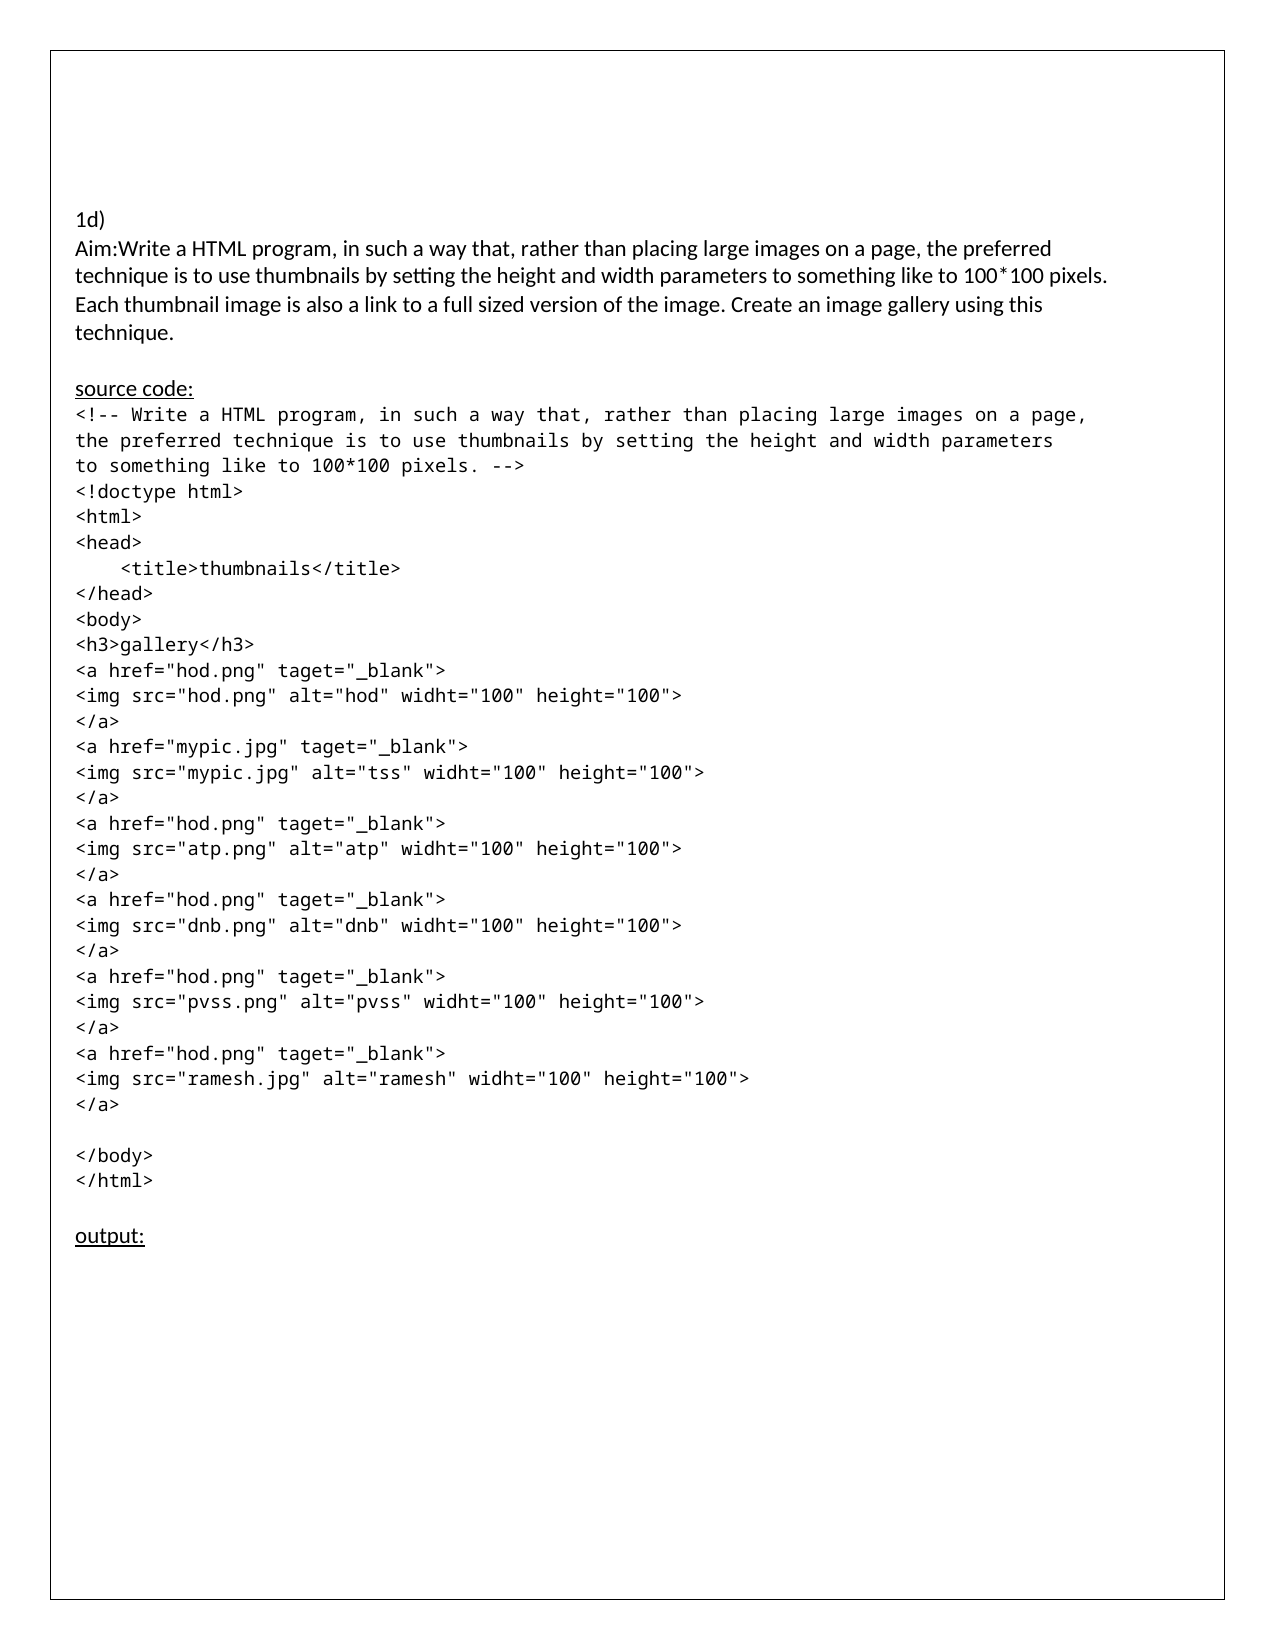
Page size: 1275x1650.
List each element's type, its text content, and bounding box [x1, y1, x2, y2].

text <img src="atp.png" alt="atp" widht="100" height="100"> [75, 836, 1125, 861]
text </a> [75, 784, 1125, 810]
text source code: [75, 374, 1125, 402]
text <h3>gallery</h3> [75, 631, 1125, 657]
text </html> [75, 1167, 1125, 1193]
text <head> [75, 529, 1125, 555]
text </a> [75, 1014, 1125, 1040]
text <body> [75, 606, 1125, 631]
text <img src="ramesh.jpg" alt="ramesh" widht="100" height="100"> [75, 1065, 1125, 1091]
text <a href="mypic.jpg" taget="_blank"> [75, 733, 1125, 759]
text 1d) [75, 206, 1125, 234]
text <img src="dnb.png" alt="dnb" widht="100" height="100"> [75, 912, 1125, 938]
text <img src="mypic.jpg" alt="tss" widht="100" height="100"> [75, 759, 1125, 784]
text Aim:Write a HTML program, in such a way that, rather than placing large images on a page, the preferred technique is to use thumbnails by setting the height and width parameters to something like to 100*100 pixels. Each thumbnail image is also a link to a full sized version of the image. Create an image gallery using this technique. [75, 234, 1125, 346]
text <a href="hod.png" taget="_blank"> [75, 963, 1125, 989]
text <img src="pvss.png" alt="pvss" widht="100" height="100"> [75, 989, 1125, 1014]
text </body> [75, 1142, 1125, 1167]
text <a href="hod.png" taget="_blank"> [75, 887, 1125, 912]
text <a href="hod.png" taget="_blank"> [75, 810, 1125, 836]
text <a href="hod.png" taget="_blank"> [75, 657, 1125, 682]
text <html> [75, 504, 1125, 529]
text to something like to 100*100 pixels. --> [75, 453, 1125, 478]
text <!doctype html> [75, 478, 1125, 504]
text </a> [75, 861, 1125, 887]
text </a> [75, 1091, 1125, 1116]
text <title>thumbnails</title> [75, 555, 1125, 580]
text <img src="hod.png" alt="hod" widht="100" height="100"> [75, 682, 1125, 708]
text the preferred technique is to use thumbnails by setting the height and width parameters [75, 427, 1125, 453]
text </head> [75, 580, 1125, 606]
text <a href="hod.png" taget="_blank"> [75, 1040, 1125, 1065]
text </a> [75, 708, 1125, 733]
text output: [75, 1221, 1125, 1249]
text </a> [75, 938, 1125, 963]
text <!-- Write a HTML program, in such a way that, rather than placing large images on a page, [75, 402, 1125, 427]
